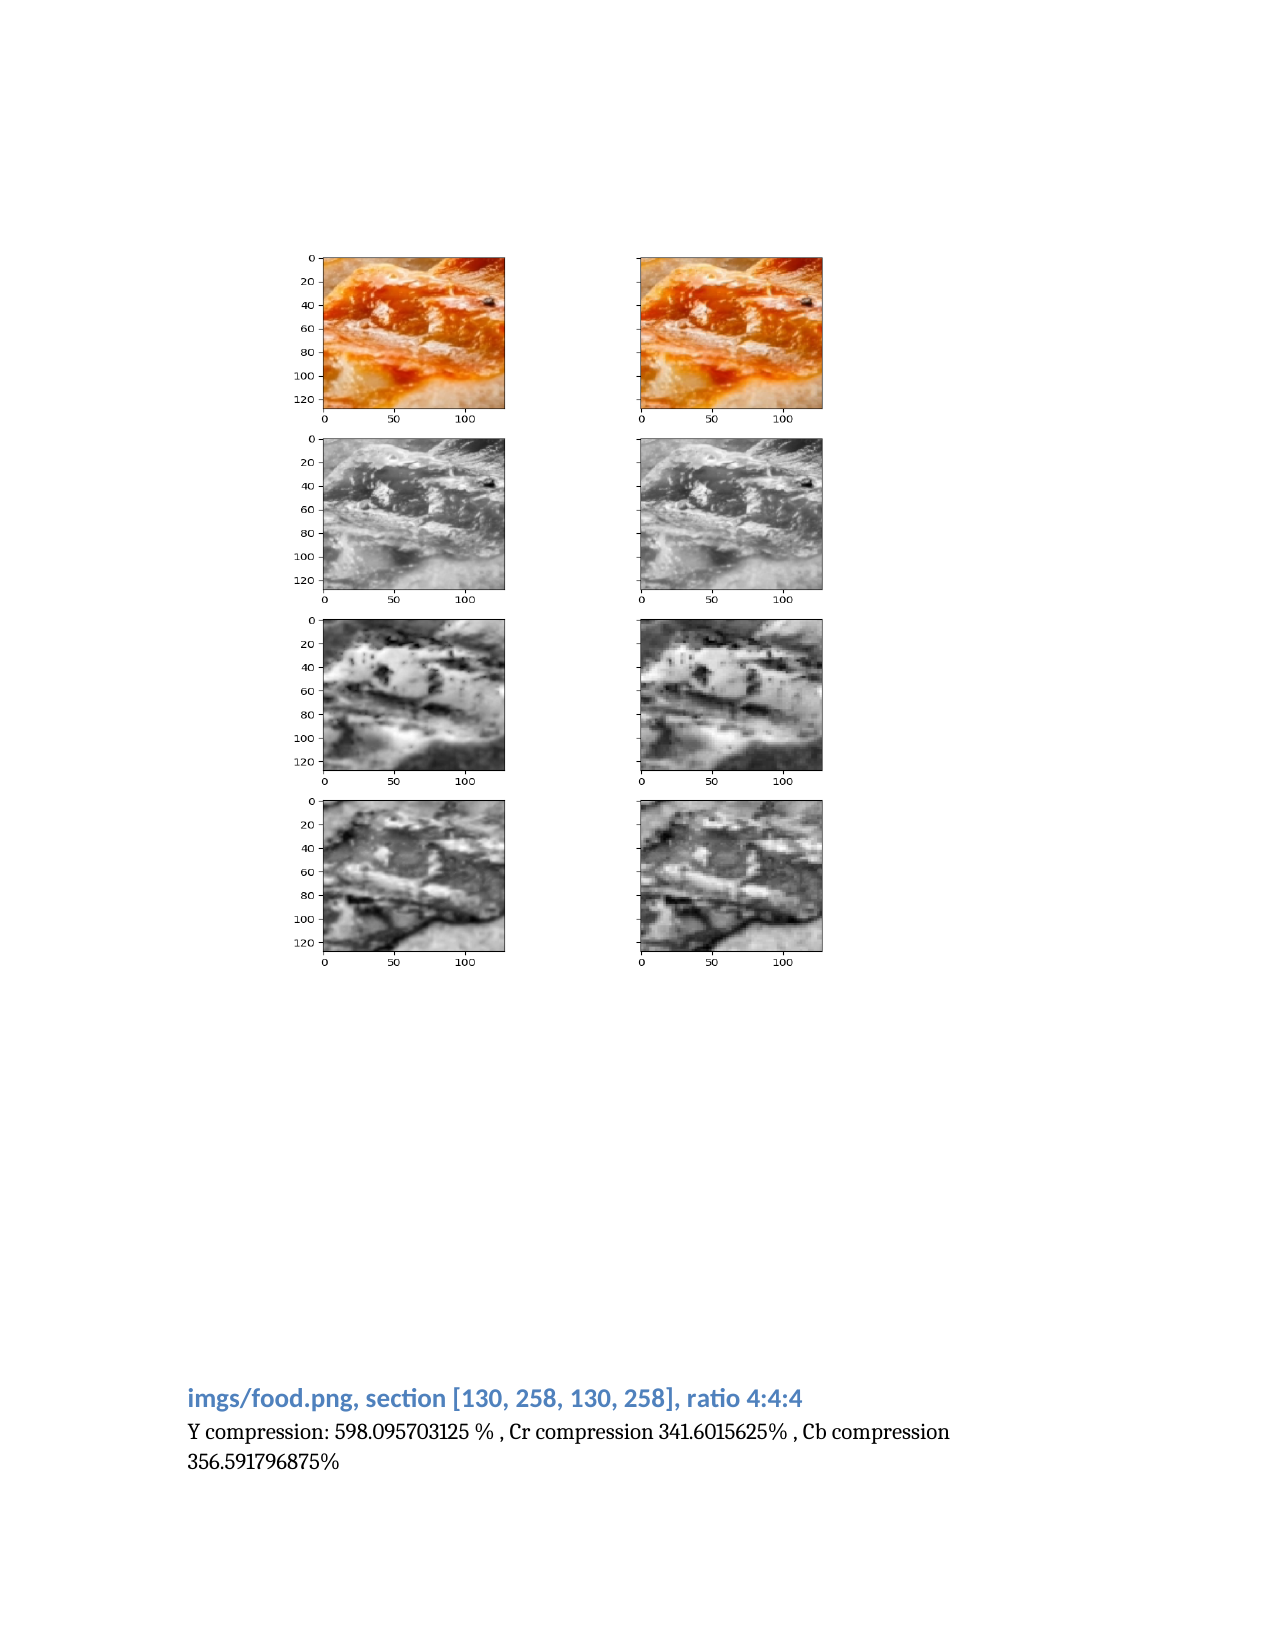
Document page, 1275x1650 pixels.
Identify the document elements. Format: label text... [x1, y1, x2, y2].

picture [187, 150, 938, 1050]
text Y compression: 598.095703125 % , Cr compression 341.6015625% , Cb compression 356.591796875% [187, 1419, 1087, 1475]
subtitle imgs/food.png, section [130, 258, 130, 258], ratio 4:4:4 [187, 1381, 1087, 1414]
